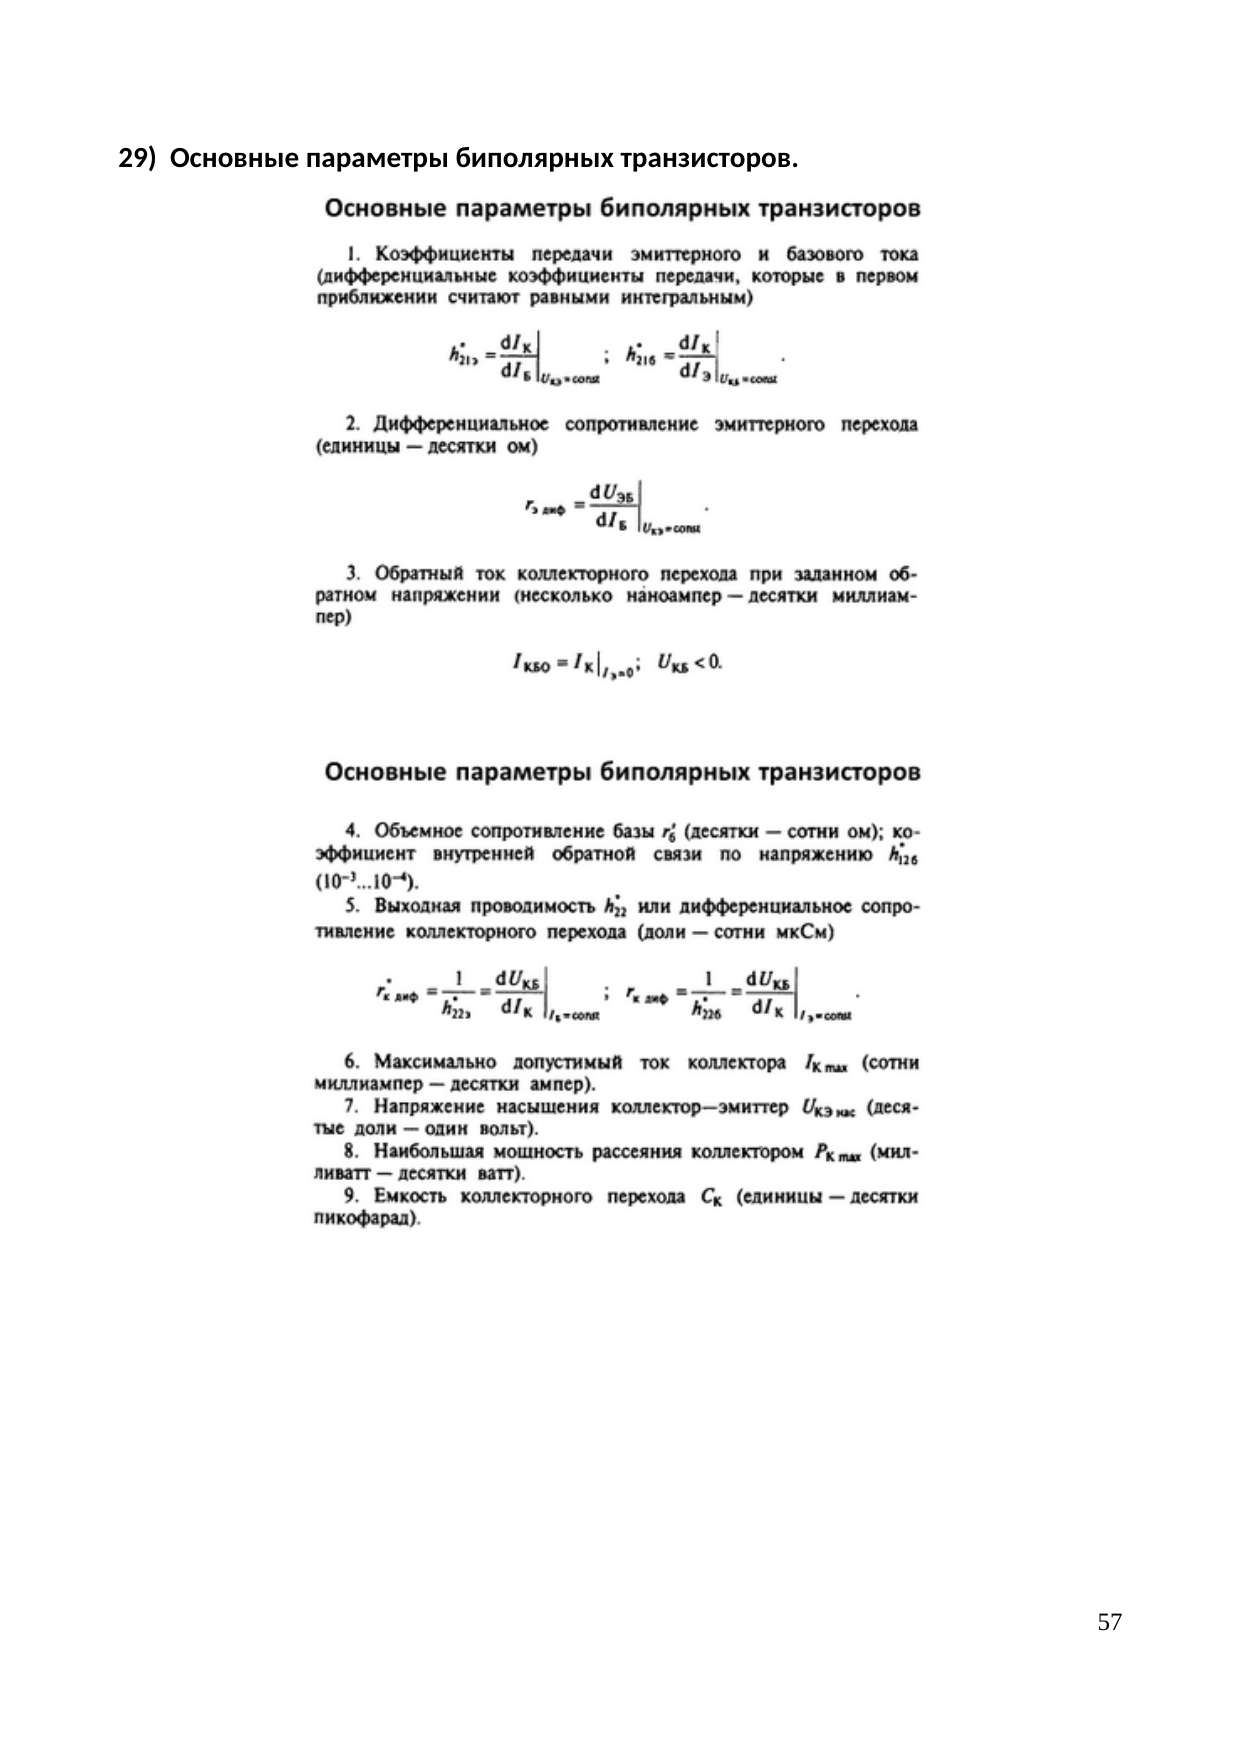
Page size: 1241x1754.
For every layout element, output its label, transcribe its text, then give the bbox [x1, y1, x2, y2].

subtitle 29) Основные параметры биполярных транзисторов. [118, 139, 1122, 174]
picture [296, 187, 944, 1237]
